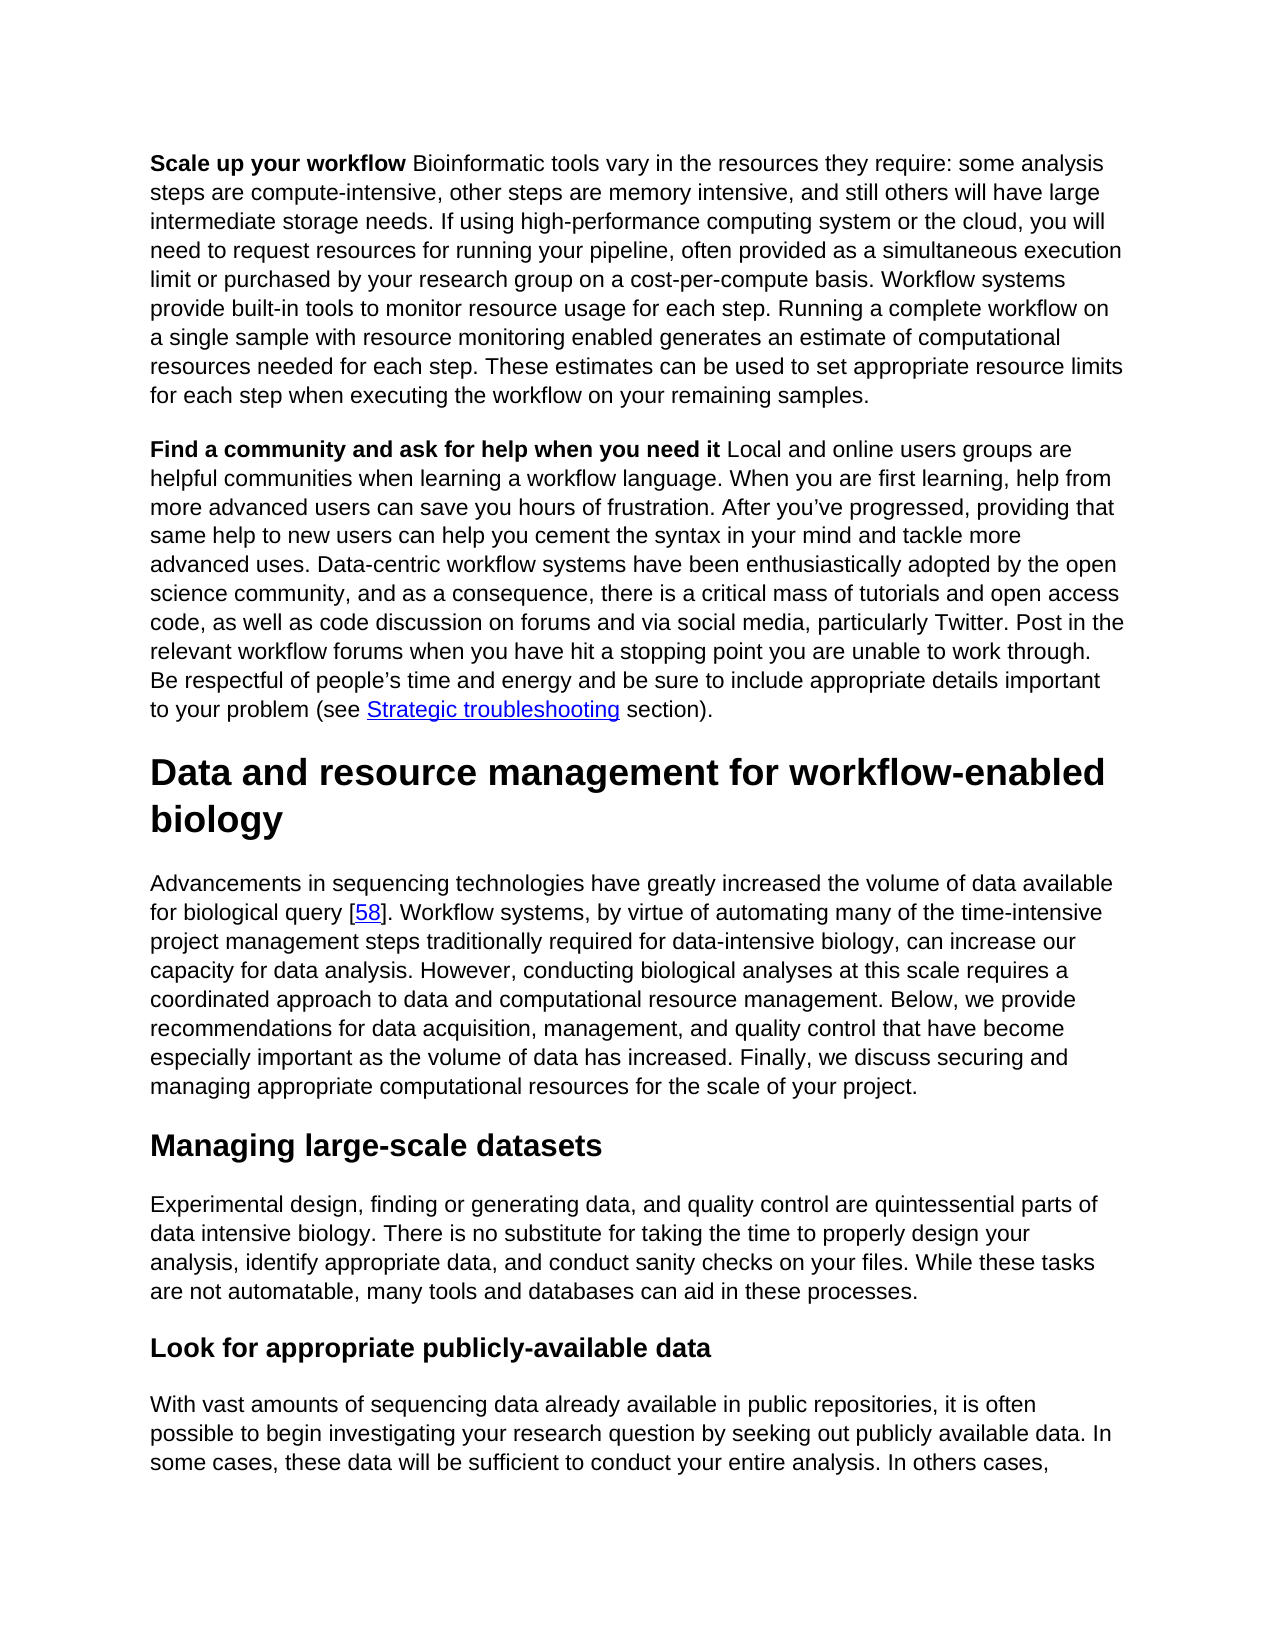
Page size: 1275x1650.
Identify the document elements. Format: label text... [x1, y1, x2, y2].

subtitle Data and resource management for workflow-enabled biology [150, 750, 1125, 841]
text Experimental design, finding or generating data, and quality control are quintessential parts of data intensive biology. There is no substitute for taking the time to properly design your analysis, identify appropriate data, and conduct sanity checks on your files. While these tasks are not automatable, many tools and databases can aid in these processes. [150, 1191, 1125, 1304]
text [150, 1391, 1125, 1476]
text Advancements in sequencing technologies have greatly increased the volume of data available for biological query [58]. Workflow systems, by virtue of automating many of the time-intensive project management steps traditionally required for data-intensive biology, can increase our capacity for data analysis. However, conducting biological analyses at this scale requires a coordinated approach to data and computational resource management. Below, we provide recommendations for data acquisition, management, and quality control that have become especially important as the volume of data has increased. Finally, we discuss securing and managing appropriate computational resources for the scale of your project. [150, 870, 1125, 1099]
text Find a community and ask for help when you need it Local and online users groups are helpful communities when learning a workflow language. When you are first learning, help from more advanced users can save you hours of frustration. After you’ve progressed, providing that same help to new users can help you cement the syntax in your mind and tackle more advanced uses. Data-centric workflow systems have been enthusiastically adopted by the open science community, and as a consequence, there is a critical mass of tutorials and open access code, as well as code discussion on forums and via social media, particularly Twitter. Post in the relevant workflow forums when you have hit a stopping point you are unable to work through. Be respectful of people’s time and energy and be sure to include appropriate details important to your problem (see Strategic troubleshooting section). [150, 436, 1125, 723]
subtitle Look for appropriate publicly-available data [150, 1332, 1125, 1363]
subtitle Managing large-scale datasets [150, 1127, 1125, 1163]
text Scale up your workflow Bioinformatic tools vary in the resources they require: some analysis steps are compute-intensive, other steps are memory intensive, and still others will have large intermediate storage needs. If using high-performance computing system or the cloud, you will need to request resources for running your pipeline, often provided as a simultaneous execution limit or purchased by your research group on a cost-per-compute basis. Workflow systems provide built-in tools to monitor resource usage for each step. Running a complete workflow on a single sample with resource monitoring enabled generates an estimate of computational resources needed for each step. These estimates can be used to set appropriate resource limits for each step when executing the workflow on your remaining samples. [150, 150, 1125, 408]
